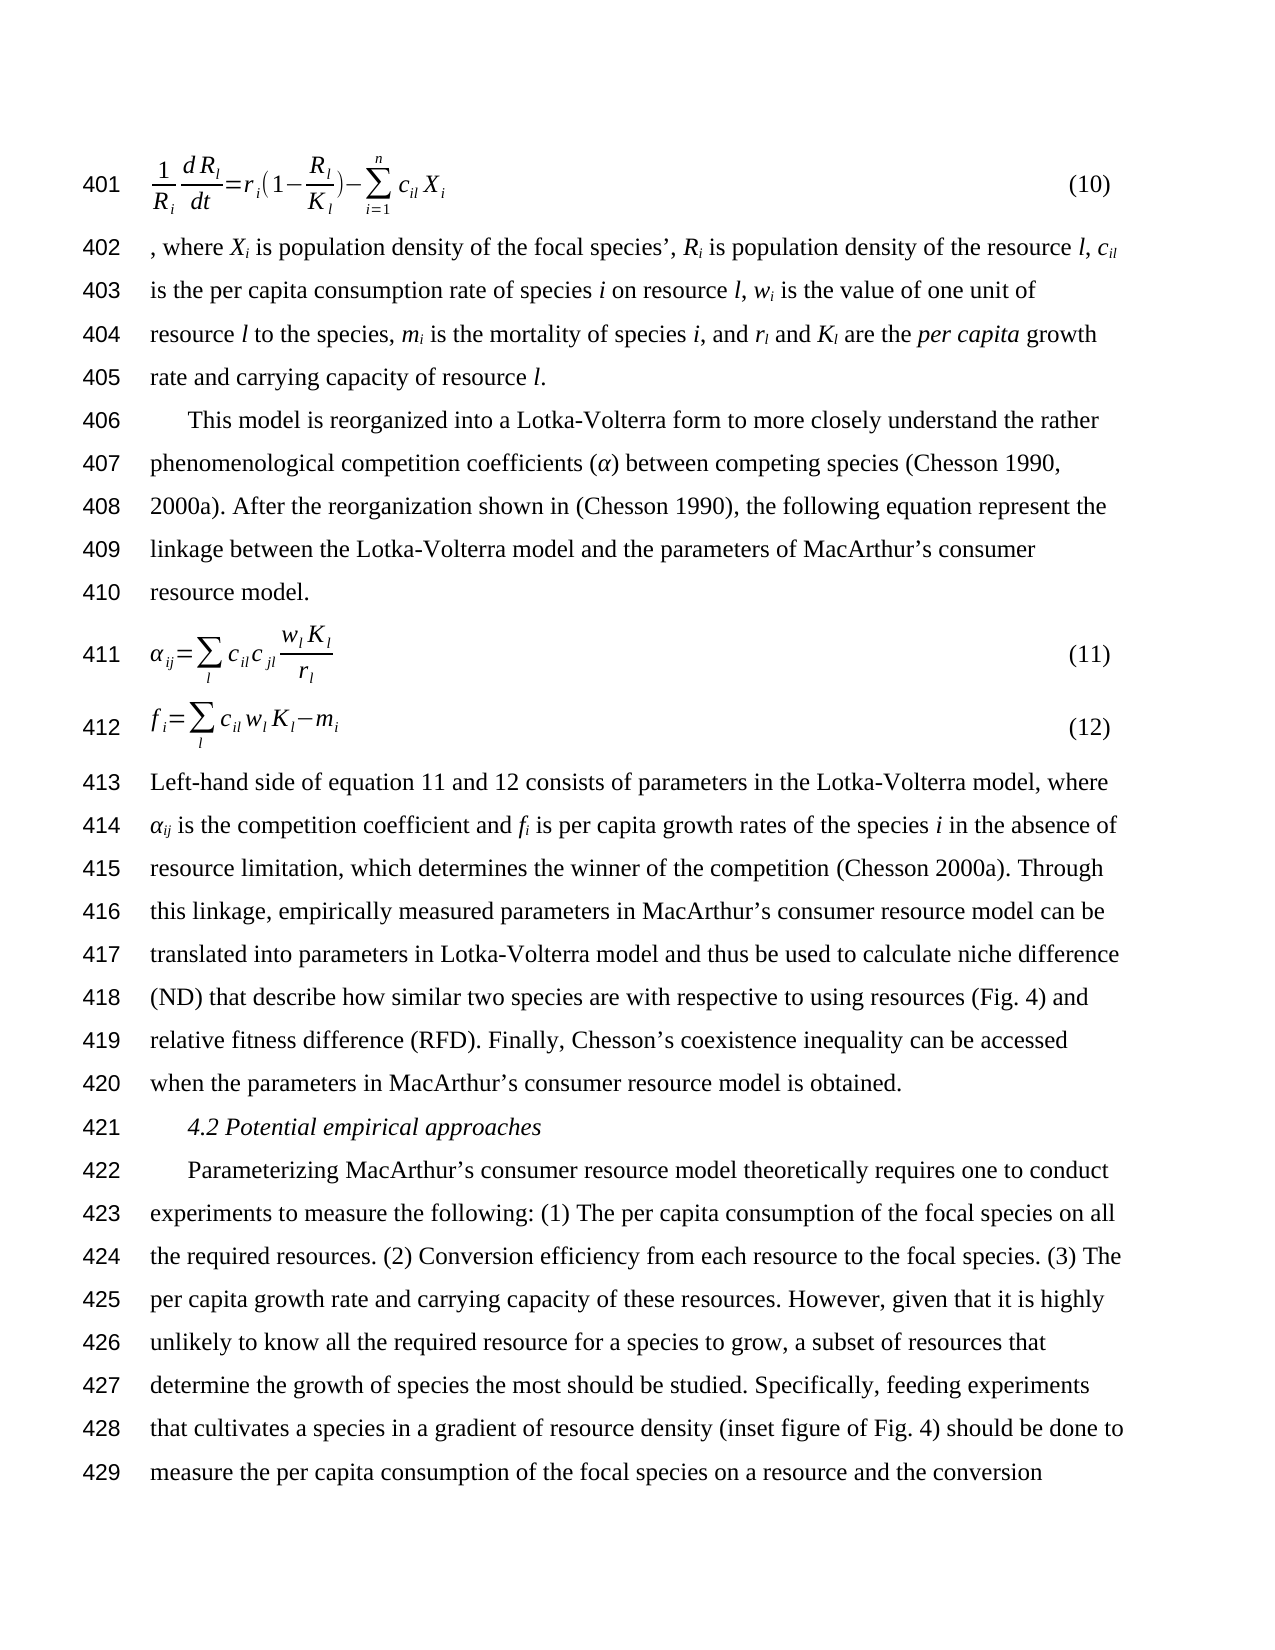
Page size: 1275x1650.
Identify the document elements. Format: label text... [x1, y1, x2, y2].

text This model is reorganized into a Lotka-Volterra form to more closely understand the rather phenomenological competition coefficients (α) between competing species (Chesson 1990, 2000a). After the reorganization shown in (Chesson 1990), the following equation represent the linkage between the Lotka-Volterra model and the parameters of MacArthur’s consumer resource model. [150, 405, 1125, 606]
text , where Xi is population density of the focal species’, Ri is population density of the resource l, cil is the per capita consumption rate of species i on resource l, wi is the value of one unit of resource l to the species, mi is the mortality of species i, and rl and Kl are the per capita growth rate and carrying capacity of resource l. [150, 232, 1125, 391]
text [150, 1155, 1125, 1485]
list Potential empirical approaches [187, 1112, 1125, 1140]
text (10) [150, 150, 1125, 218]
text (11) [150, 621, 1125, 687]
text Left-hand side of equation 11 and 12 consists of parameters in the Lotka-Volterra model, where αij is the competition coefficient and fi is per capita growth rates of the species i in the absence of resource limitation, which determines the winner of the competition (Chesson 2000a). Through this linkage, empirically measured parameters in MacArthur’s consumer resource model can be translated into parameters in Lotka-Volterra model and thus be used to calculate niche difference (ND) that describe how similar two species are with respective to using resources (Fig. 4) and relative fitness difference (RFD). Finally, Chesson’s coexistence inequality can be accessed when the parameters in MacArthur’s consumer resource model is obtained. [150, 767, 1125, 1097]
text (12) [150, 701, 1125, 752]
